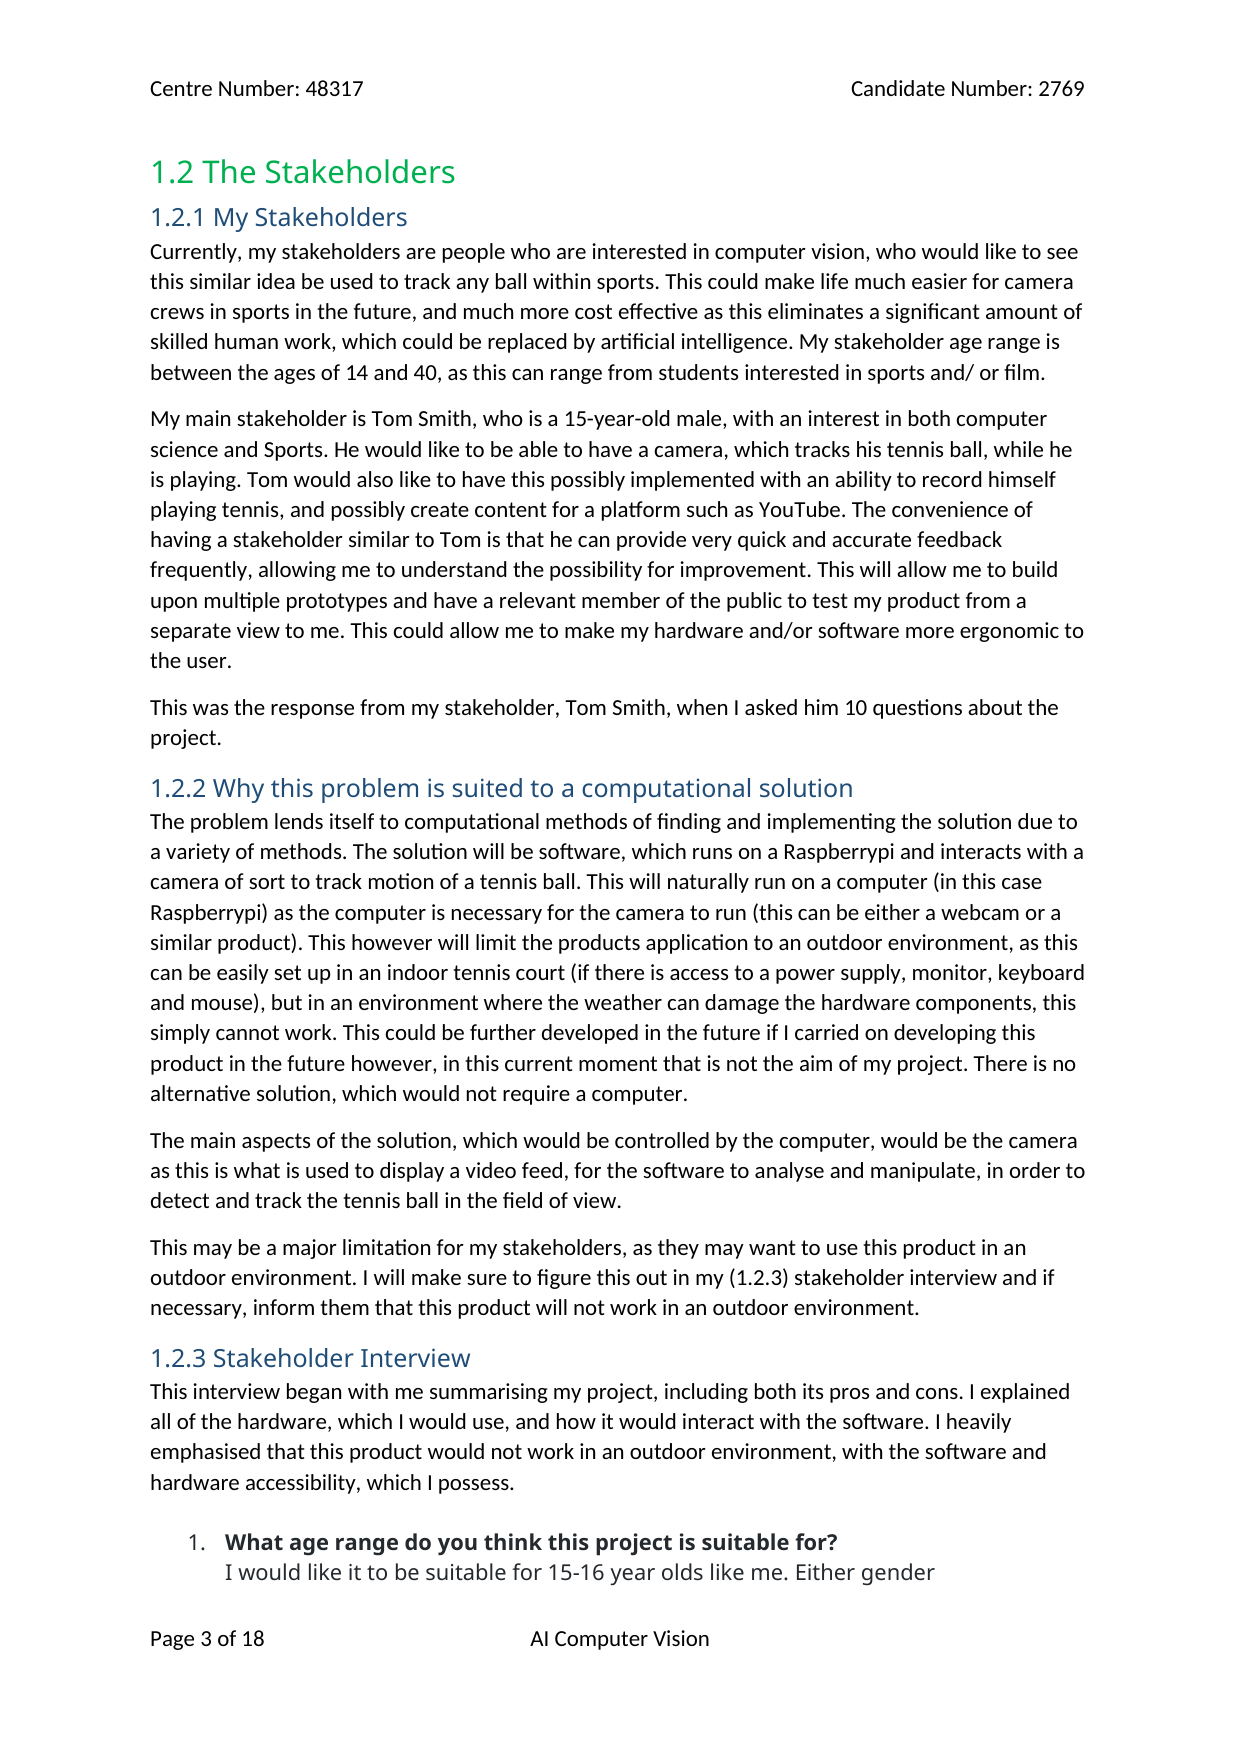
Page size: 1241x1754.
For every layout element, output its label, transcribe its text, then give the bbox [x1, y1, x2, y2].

text Currently, my stakeholders are people who are interested in computer vision, who would like to see this similar idea be used to track any ball within sports. This could make life much easier for camera crews in sports in the future, and much more cost effective as this eliminates a significant amount of skilled human work, which could be replaced by artificial intelligence. My stakeholder age range is between the ages of 14 and 40, as this can range from students interested in sports and/ or film. [150, 237, 1090, 386]
text My main stakeholder is Tom Smith, who is a 15-year-old male, with an interest in both computer science and Sports. He would like to be able to have a camera, which tracks his tennis ball, while he is playing. Tom would also like to have this possibly implemented with an ability to record himself playing tennis, and possibly create content for a platform such as YouTube. The convenience of having a stakeholder similar to Tom is that he can provide very quick and accurate feedback frequently, allowing me to understand the possibility for improvement. This will allow me to build upon multiple prototypes and have a relevant member of the public to test my product from a separate view to me. This could allow me to make my hardware and/or software more ergonomic to the user. [150, 404, 1090, 674]
text This may be a major limitation for my stakeholders, as they may want to use this product in an outdoor environment. I will make sure to figure this out in my (1.2.3) stakeholder interview and if necessary, inform them that this product will not work in an outdoor environment. [150, 1233, 1090, 1321]
subtitle 1.2.3 Stakeholder Interview [150, 1340, 1090, 1374]
list What age range do you think this project is suitable for? I would like it to be suitable for 15-16 year olds like me. Either gender [187, 1527, 1090, 1587]
subtitle 1.2 The Stakeholders [150, 150, 1090, 193]
text This interview began with me summarising my project, including both its pros and cons. I explained all of the hardware, which I would use, and how it would interact with the software. I heavily emphasised that this product would not work in an outdoor environment, with the software and hardware accessibility, which I possess. [150, 1377, 1090, 1496]
text This was the response from my stakeholder, Tom Smith, when I asked him 10 questions about the project. [150, 693, 1090, 751]
text The problem lends itself to computational methods of finding and implementing the solution due to a variety of methods. The solution will be software, which runs on a Raspberrypi and interacts with a camera of sort to track motion of a tennis ball. This will naturally run on a computer (in this case Raspberrypi) as the computer is necessary for the camera to run (this can be either a webcam or a similar product). This however will limit the products application to an outdoor environment, as this can be easily set up in an indoor tennis court (if there is access to a power supply, monitor, keyboard and mouse), but in an environment where the weather can damage the hardware components, this simply cannot work. This could be further developed in the future if I carried on developing this product in the future however, in this current moment that is not the aim of my project. There is no alternative solution, which would not require a computer. [150, 807, 1090, 1107]
text The main aspects of the solution, which would be controlled by the computer, would be the camera as this is what is used to display a video feed, for the software to analyse and manipulate, in order to detect and track the tennis ball in the field of view. [150, 1126, 1090, 1214]
subtitle 1.2.1 My Stakeholders [150, 200, 1090, 234]
subtitle 1.2.2 Why this problem is suited to a computational solution [150, 770, 1090, 804]
